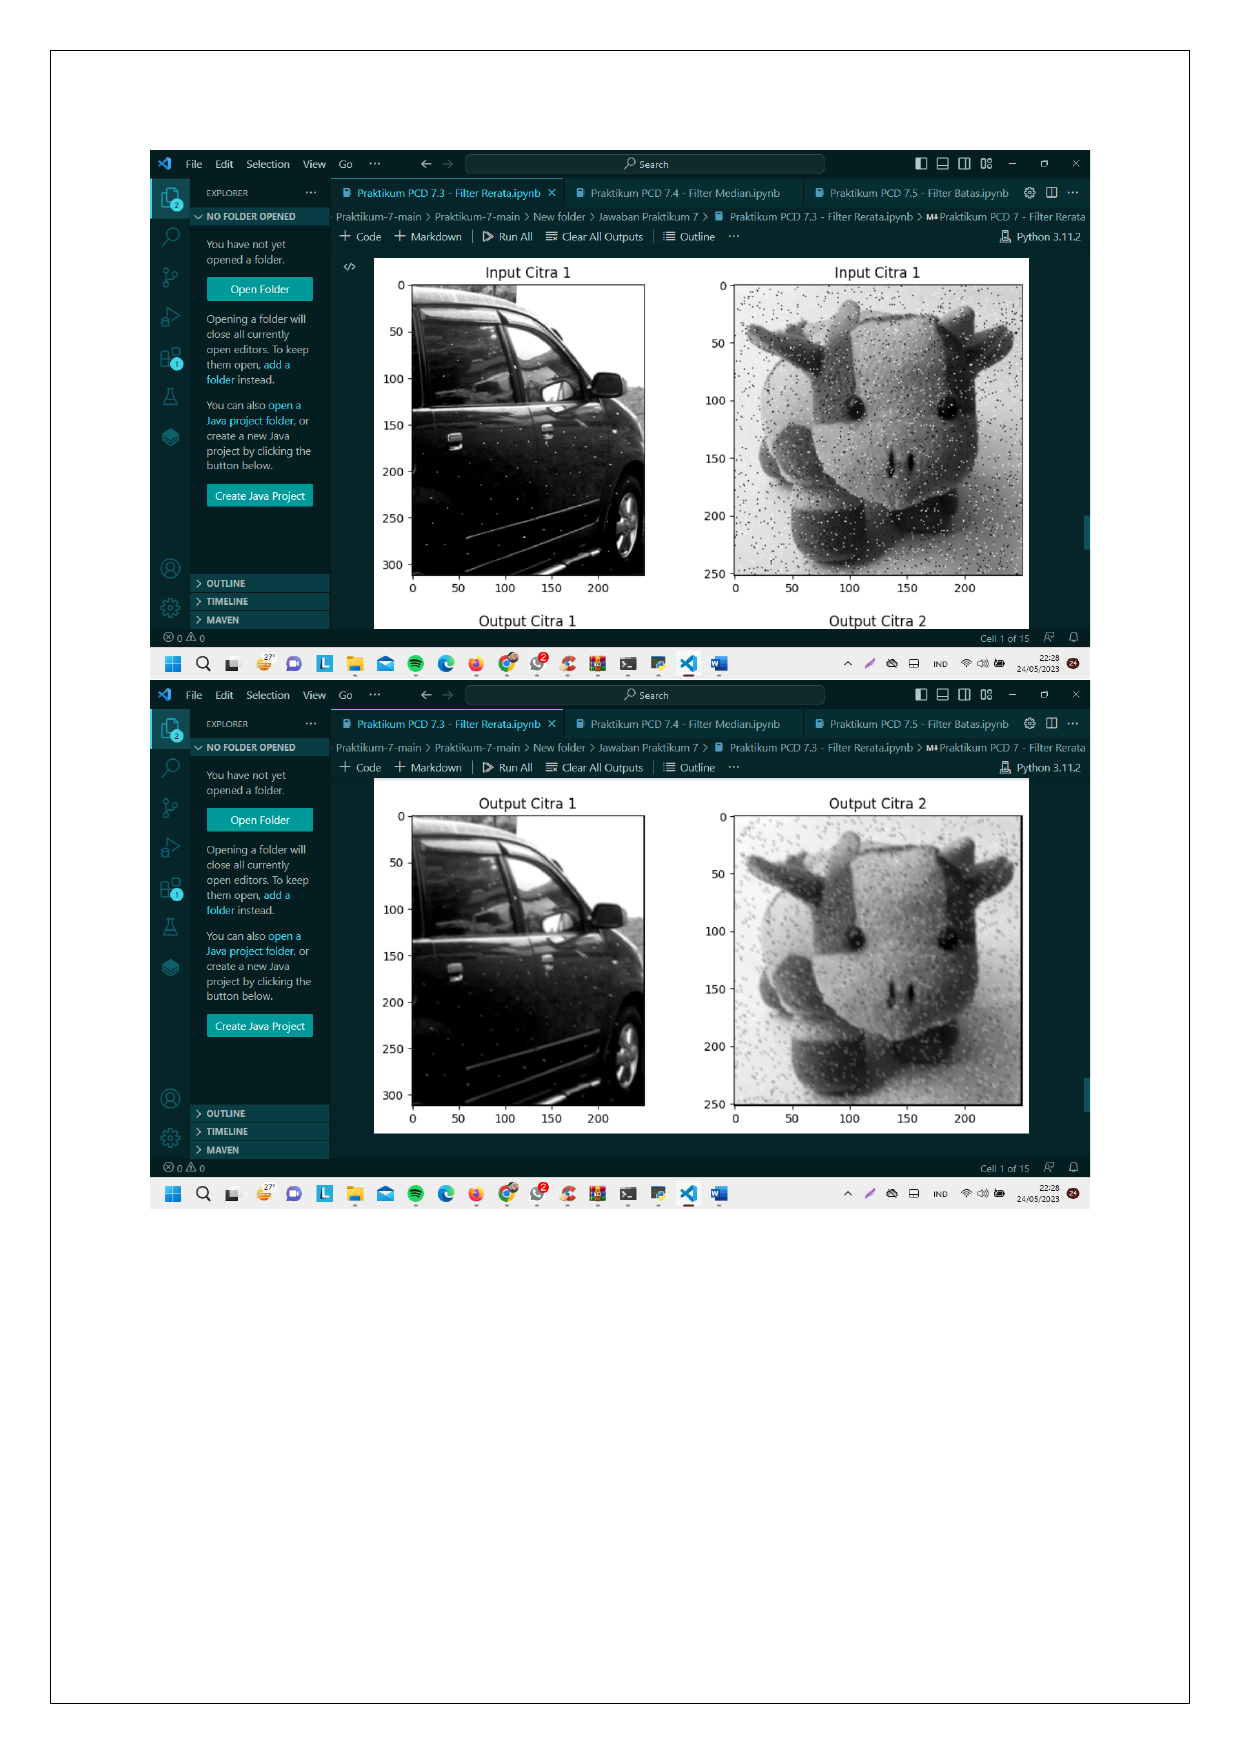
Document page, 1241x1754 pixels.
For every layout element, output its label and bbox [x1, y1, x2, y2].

picture [150, 680, 1091, 1209]
picture [150, 150, 1091, 679]
